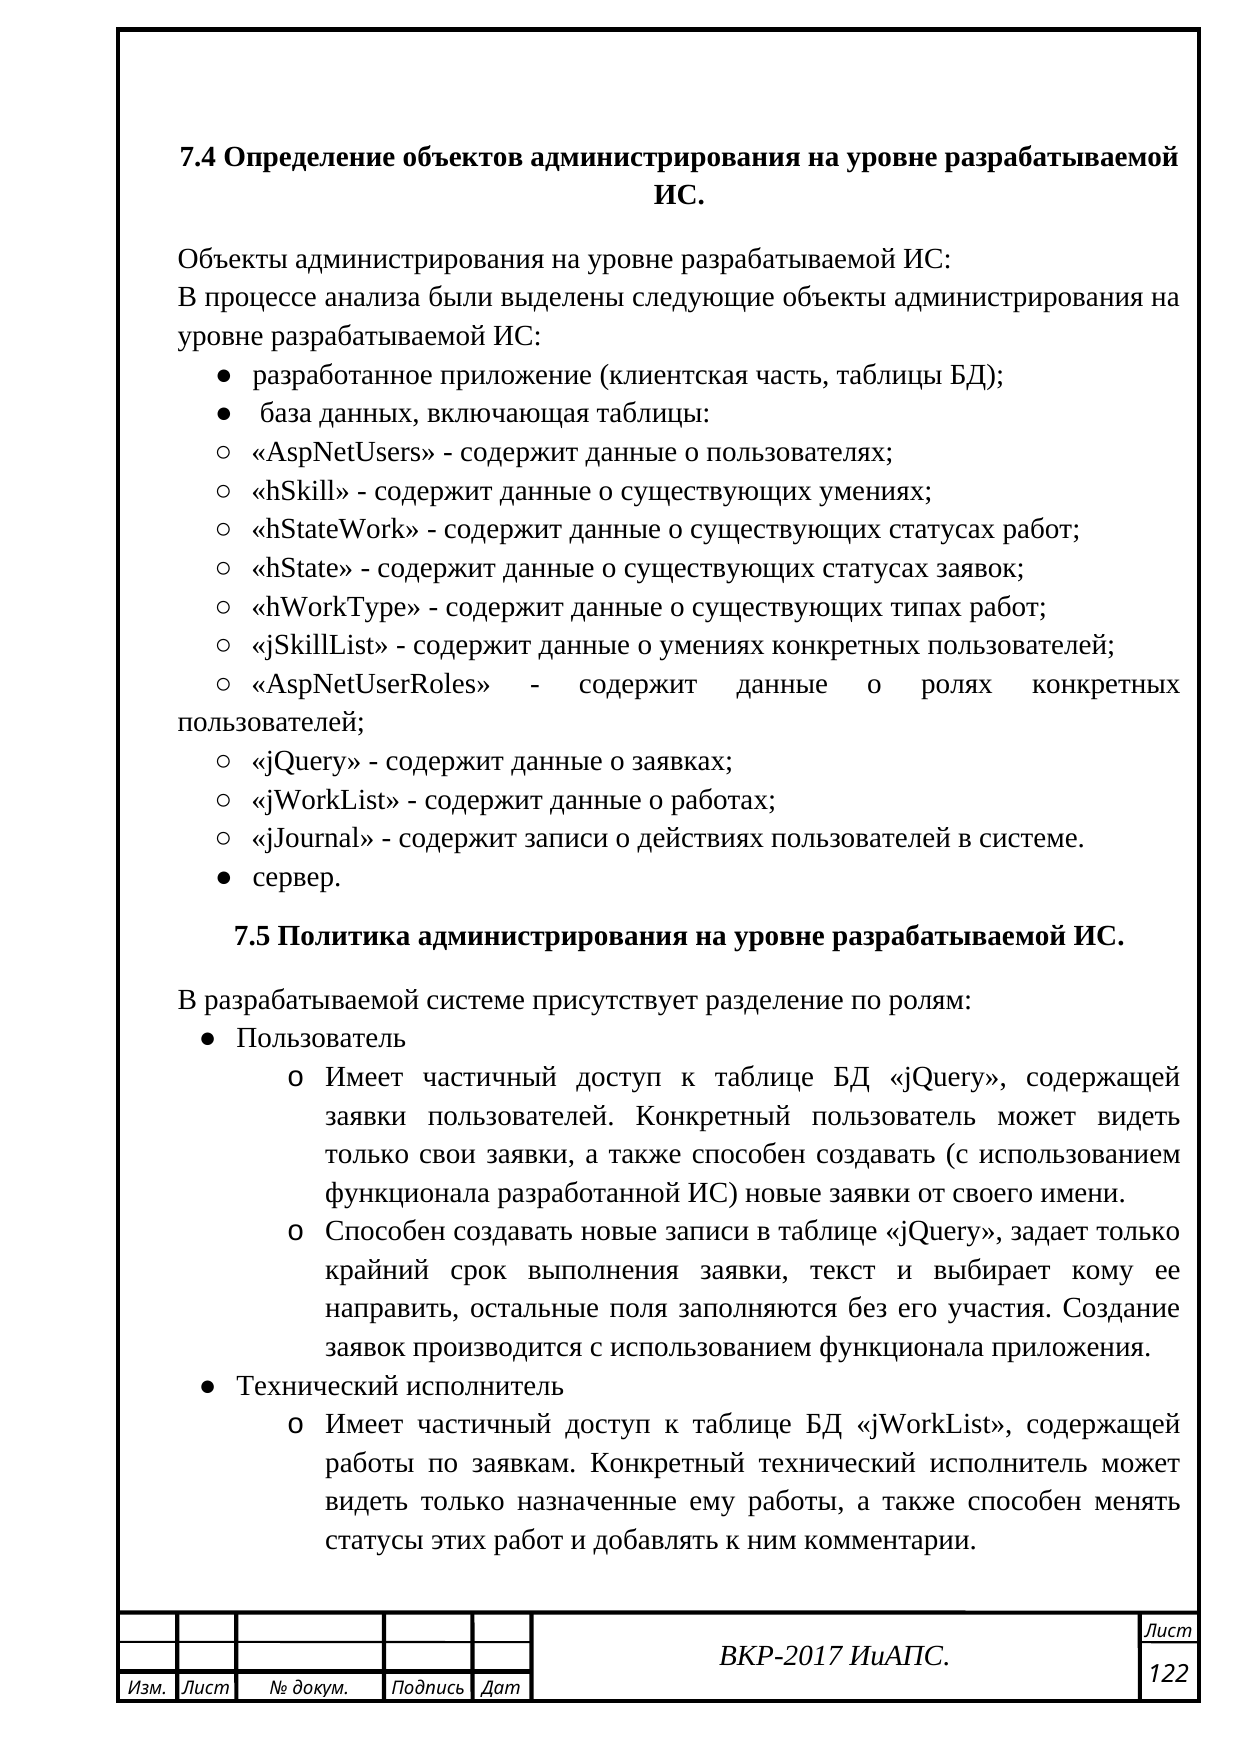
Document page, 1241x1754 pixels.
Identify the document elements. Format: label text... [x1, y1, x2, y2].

list «AspNetUserRoles» - содержит данные о ролях конкретных пользователей; [177, 666, 1181, 738]
list «AspNetUsers» - содержит данные о пользователях; [177, 434, 1181, 468]
list «hSkill» - содержит данные о существующих умениях; [177, 473, 1181, 506]
list «jQuery» - содержит данные о заявках; [177, 743, 1181, 777]
list «jWorkList» - содержит данные о работах; [177, 782, 1181, 815]
subtitle Политика администрирования на уровне разрабатываемой ИС. [177, 918, 1181, 952]
list «jSkillList» - содержит данные о умениях конкретных пользователей; [177, 627, 1181, 661]
list Имеет частичный доступ к таблице БД «jWorkList», содержащей работы по заявкам. Конкретный технический исполнитель может видеть только назначенные ему работы, а также способен менять статусы этих работ и добавлять к ним комментарии. [287, 1406, 1181, 1556]
text В разрабатываемой системе присутствует разделение по ролям: [177, 982, 1181, 1016]
list сервер. [215, 859, 1181, 893]
list «jJournal» - содержит записи о действиях пользователей в системе. [177, 820, 1181, 854]
list Пользователь [199, 1021, 1181, 1054]
text В процессе анализа были выделены следующие объекты администрирования на уровне разрабатываемой ИС: [177, 279, 1181, 352]
list база данных, включающая таблицы: [215, 395, 1181, 429]
list Способен создавать новые записи в таблице «jQuery», задает только крайний срок выполнения заявки, текст и выбирает кому ее направить, остальные поля заполняются без его участия. Создание заявок производится с использованием функционала приложения. [287, 1213, 1181, 1363]
list «hState» - содержит данные о существующих статусах заявок; [177, 550, 1181, 583]
text Объекты администрирования на уровне разрабатываемой ИС: [177, 241, 1181, 274]
subtitle Определение объектов администрирования на уровне разрабатываемой ИС. [177, 139, 1181, 211]
list «hWorkType» - содержит данные о существующих типах работ; [177, 588, 1181, 622]
list «hStateWork» - содержит данные о существующих статусах работ; [177, 511, 1181, 545]
list Технический исполнитель [199, 1368, 1181, 1401]
list Имеет частичный доступ к таблице БД «jQuery», содержащей заявки пользователей. Конкретный пользователь может видеть только свои заявки, а также способен создавать (с использованием функционала разработанной ИС) новые заявки от своего имени. [287, 1059, 1181, 1208]
list разработанное приложение (клиентская часть, таблицы БД); [215, 357, 1181, 390]
